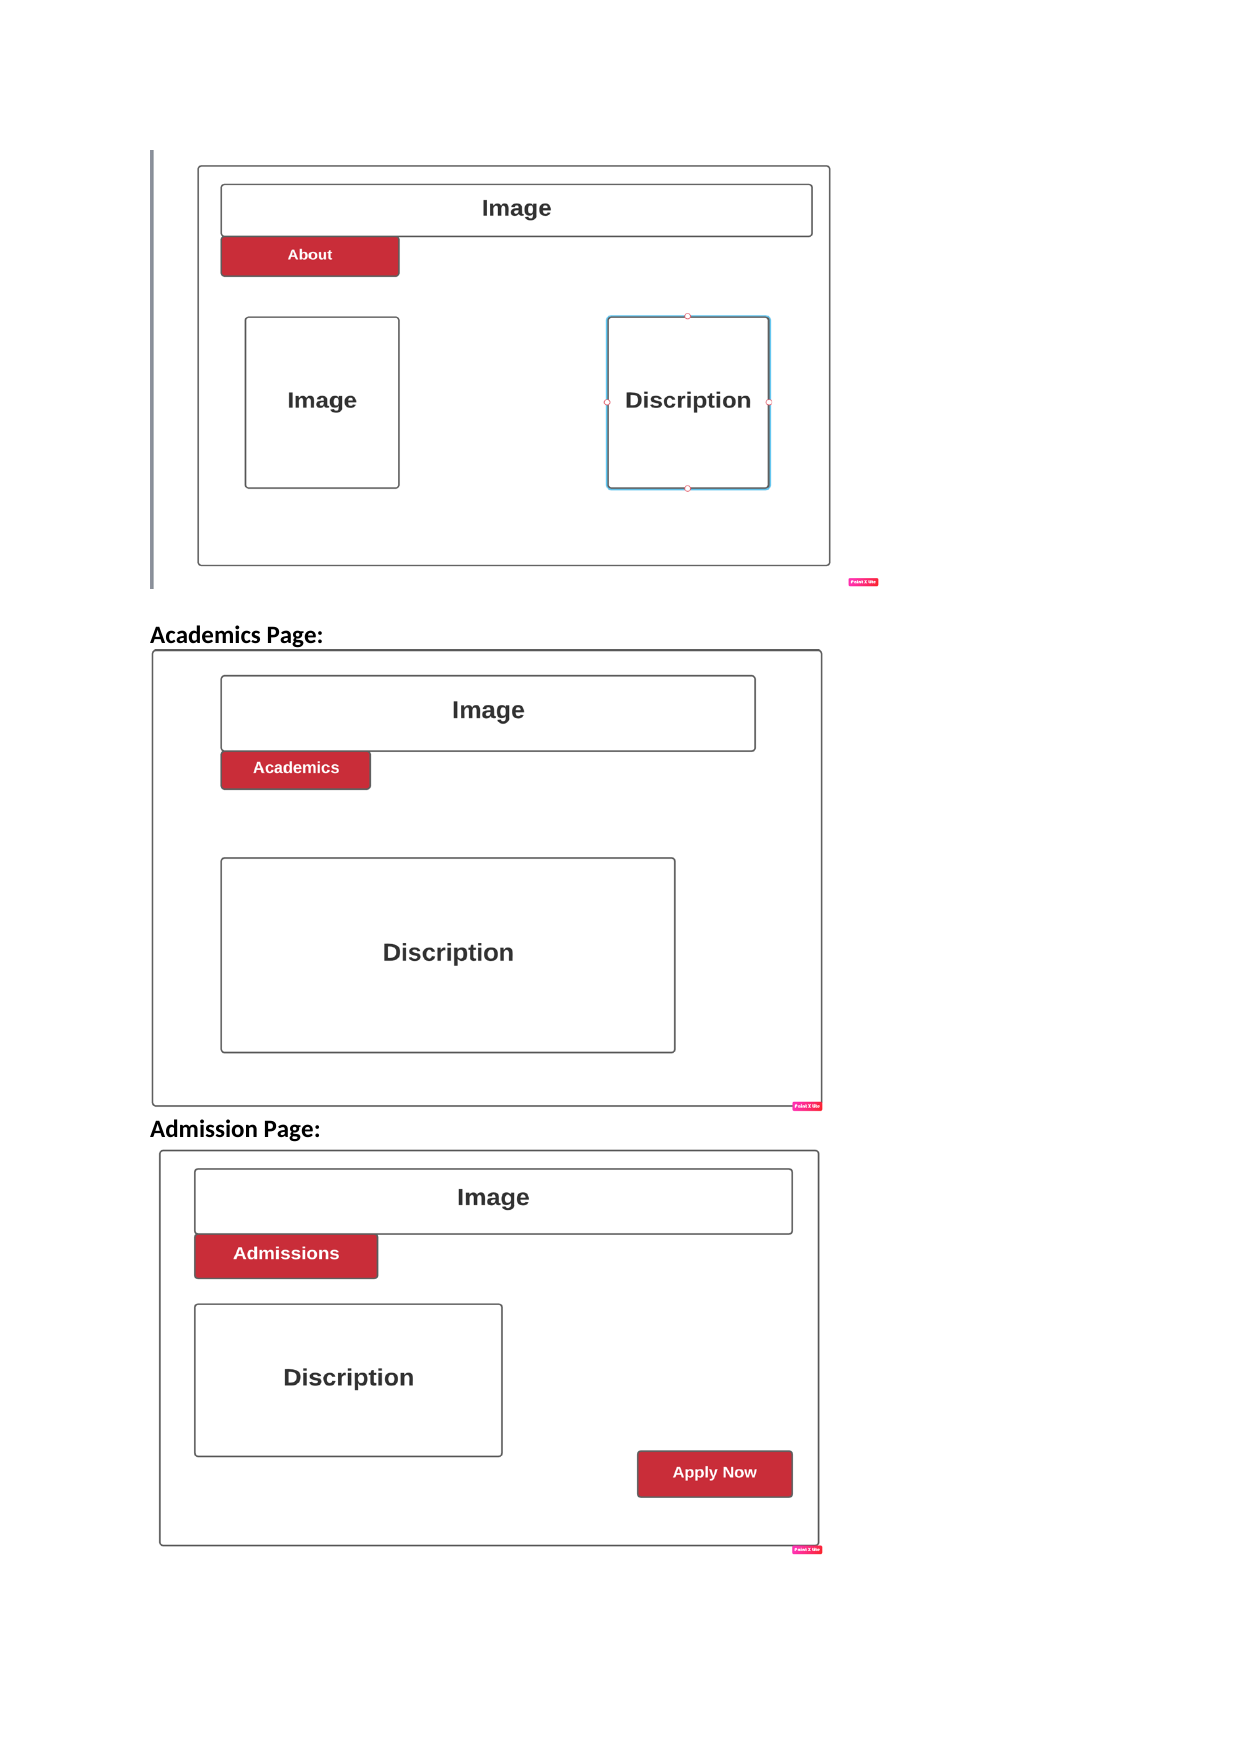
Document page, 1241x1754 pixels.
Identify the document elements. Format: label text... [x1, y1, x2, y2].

picture [150, 150, 882, 589]
text Academics Page: [150, 619, 1090, 649]
text Admission Page: [150, 1113, 1090, 1144]
picture [150, 1143, 826, 1557]
picture [150, 649, 826, 1114]
